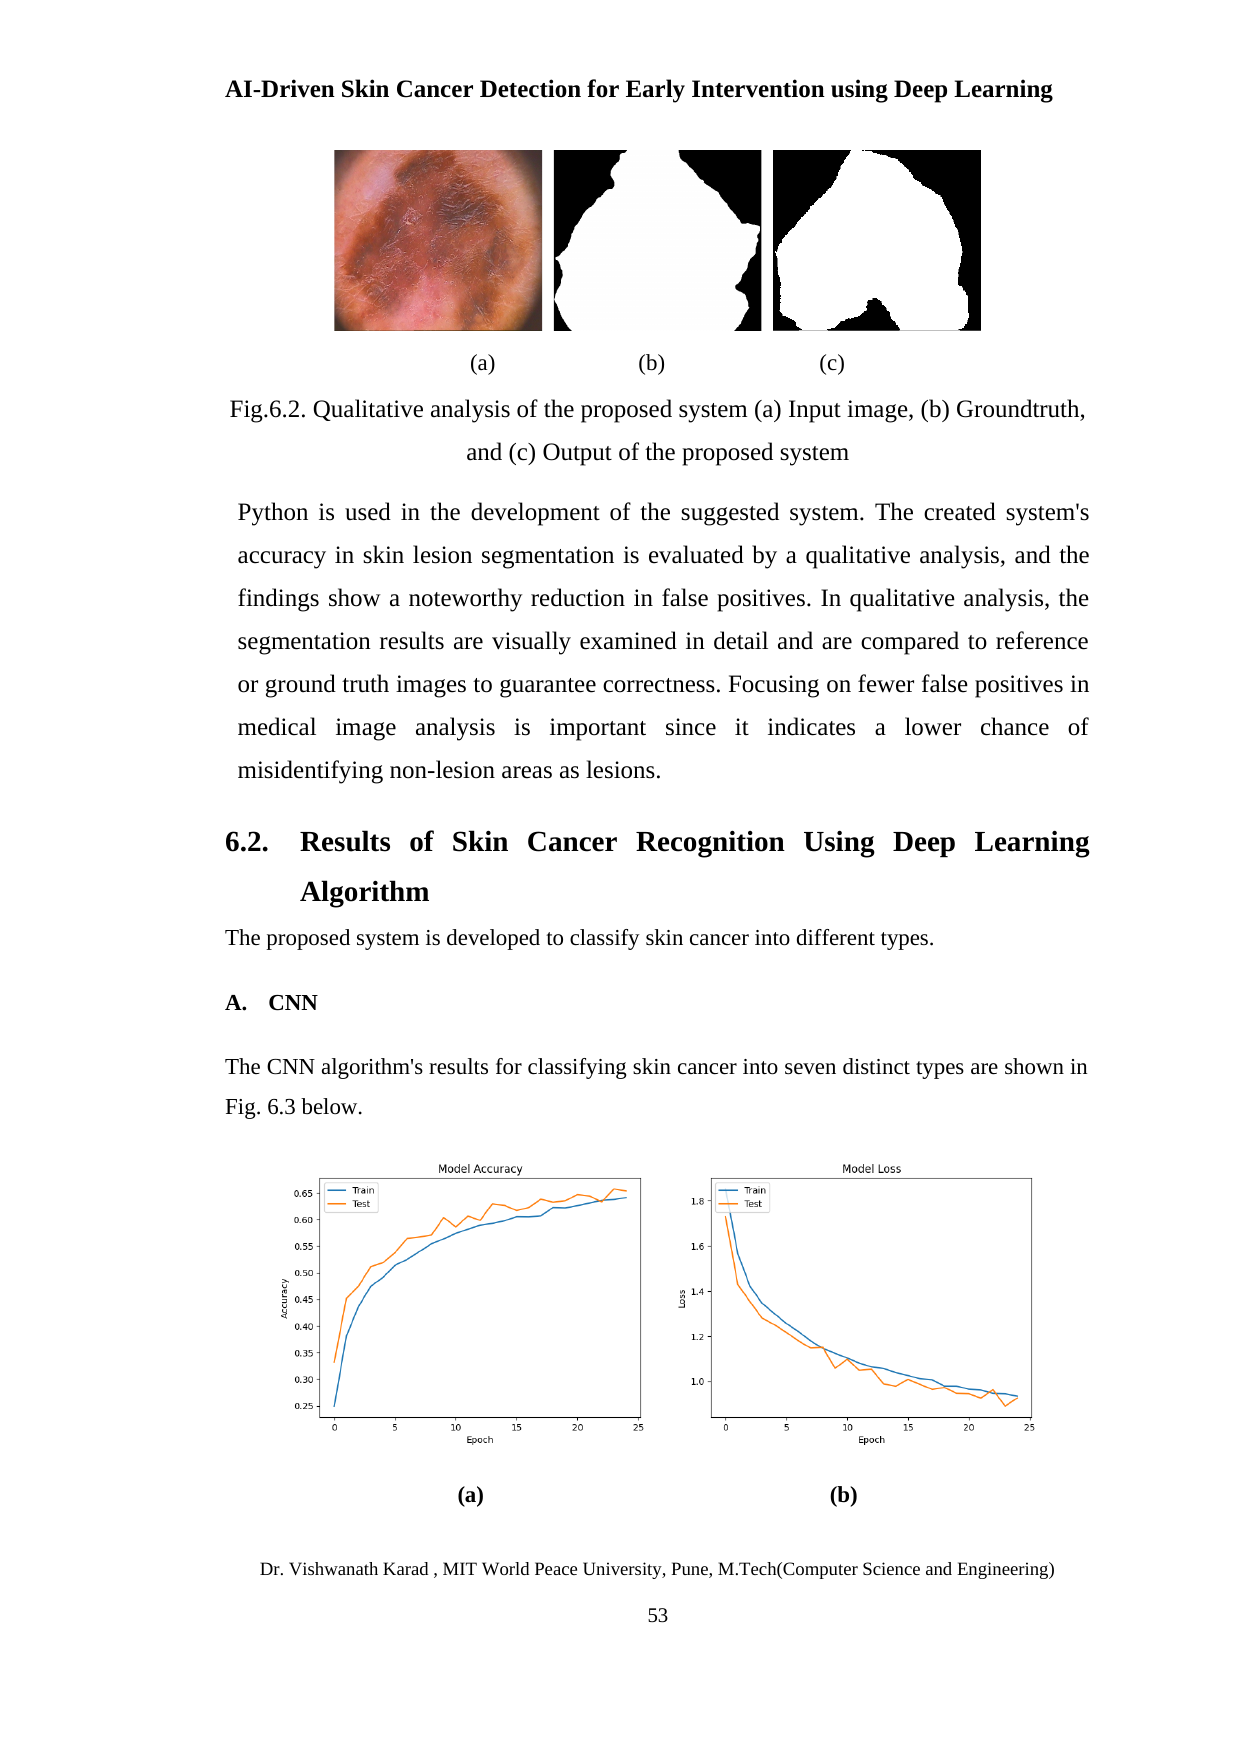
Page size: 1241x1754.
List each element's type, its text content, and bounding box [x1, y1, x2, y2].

list CNN [225, 989, 1090, 1015]
text (a) (b) (c) [225, 349, 1090, 375]
picture [553, 150, 762, 331]
text The CNN algorithm's results for classifying skin cancer into seven distinct types are shown in Fig. 6.3 below. [225, 1053, 1090, 1119]
picture [274, 1157, 649, 1451]
text Python is used in the development of the suggested system. The created system's accuracy in skin lesion segmentation is evaluated by a qualitative analysis, and the findings show a noteworthy reduction in false positives. In qualitative analysis, the segmentation results are visually examined in detail and are compared to reference or ground truth images to guarantee correctness. Focusing on fewer false positives in medical image analysis is important since it indicates a lower chance of misidentifying non-lesion areas as lesions. [237, 497, 1090, 784]
picture [672, 1157, 1041, 1451]
picture [334, 150, 543, 331]
text Fig.6.2. Qualitative analysis of the proposed system (a) Input image, (b) Groundtruth, and (c) Output of the proposed system [225, 394, 1090, 466]
text The proposed system is developed to classify skin cancer into different types. [225, 924, 1090, 951]
text (a) (b) [225, 1481, 1090, 1507]
picture [773, 150, 981, 331]
subtitle Results of Skin Cancer Recognition Using Deep Learning Algorithm [225, 824, 1090, 908]
